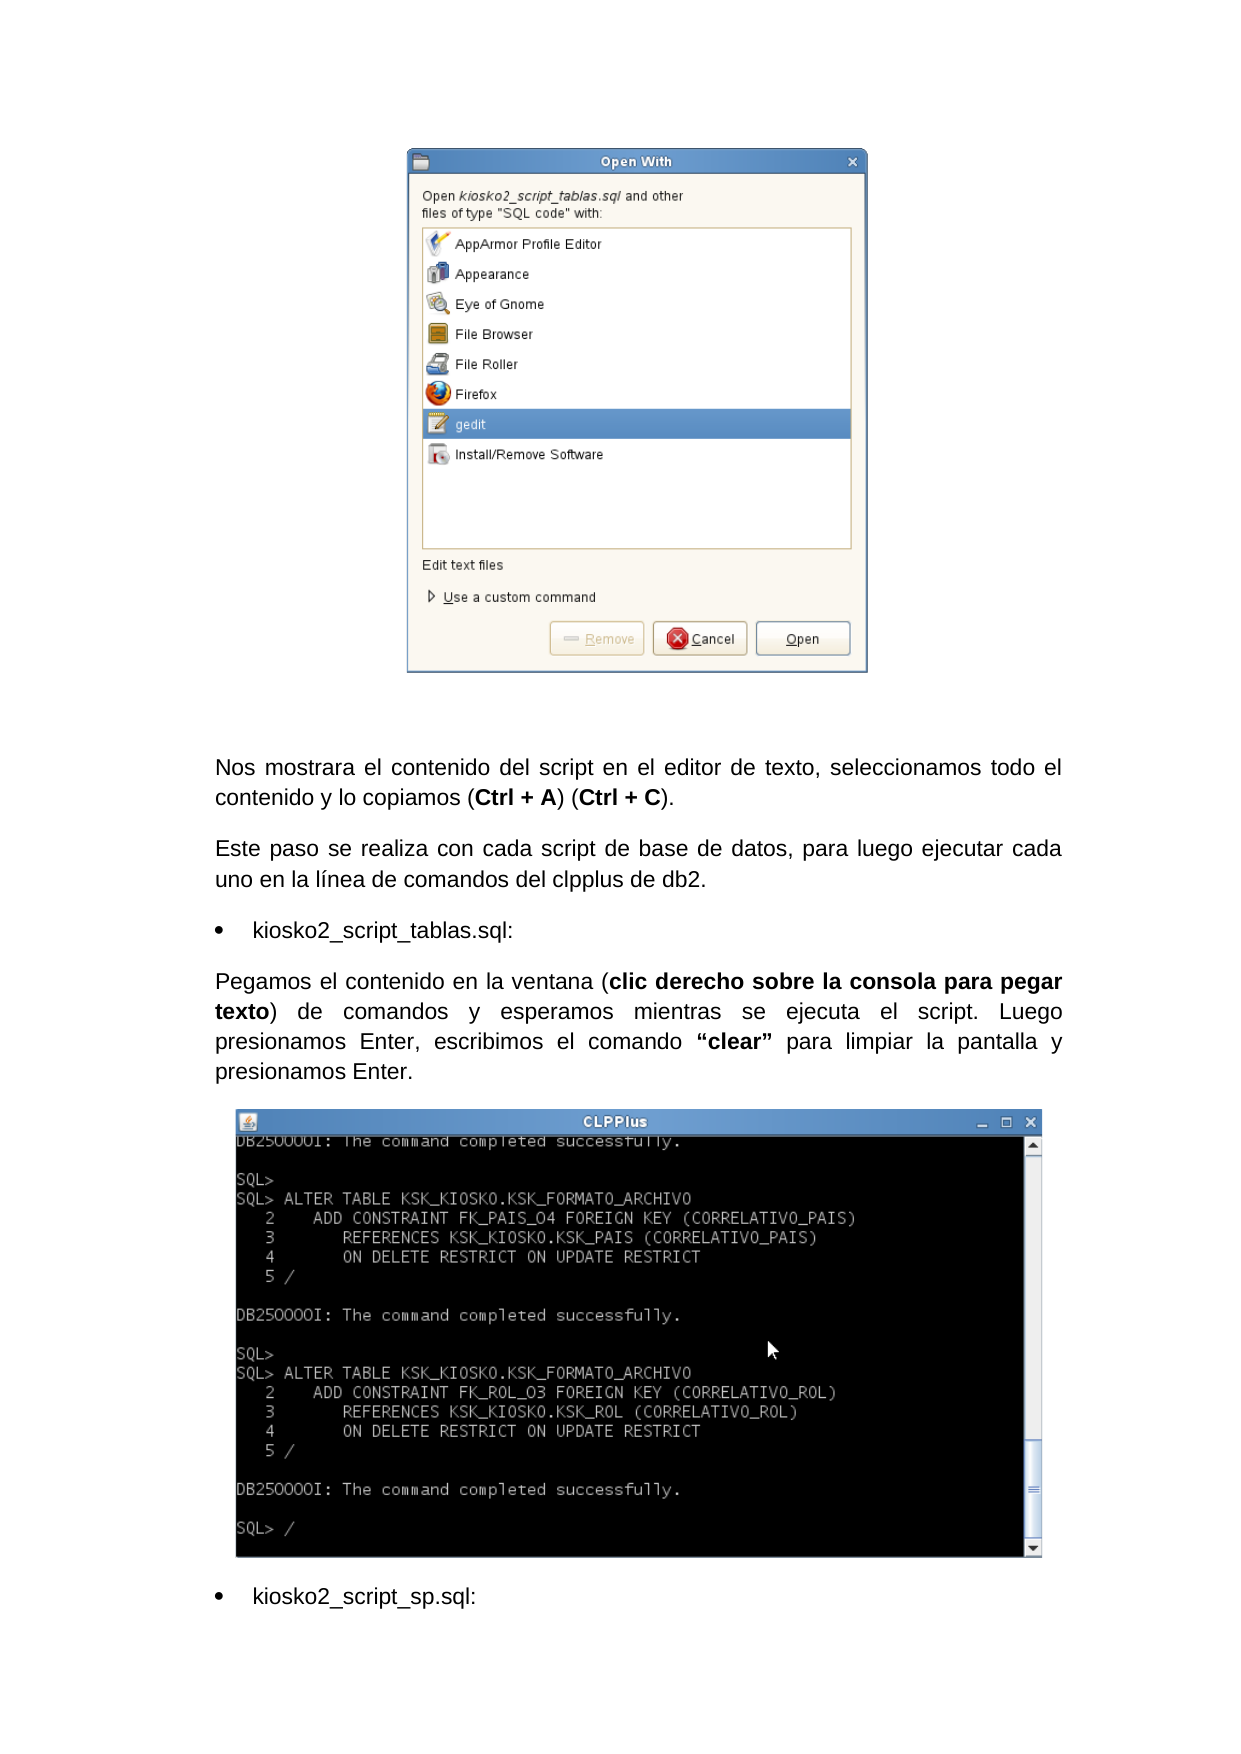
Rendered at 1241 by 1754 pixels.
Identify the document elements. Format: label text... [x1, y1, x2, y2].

text Nos mostrara el contenido del script en el editor de texto, seleccionamos todo el contenido y lo copiamos (Ctrl + A) (Ctrl + C). [215, 754, 1063, 811]
picture [235, 1109, 1043, 1558]
text Este paso se realiza con cada script de base de datos, para luego ejecutar cada uno en la línea de comandos del clpplus de db2. [215, 835, 1063, 892]
picture [406, 147, 871, 676]
text Pegamos el contenido en la ventana (clic derecho sobre la consola para pegar texto) de comandos y esperamos mientras se ejecuta el script. Luego presionamos Enter, escribimos el comando “clear” para limpiar la pantalla y presionamos Enter. [215, 968, 1063, 1084]
list kiosko2_script_tablas.sql: [215, 917, 1063, 943]
list kiosko2_script_sp.sql: [215, 1583, 1063, 1609]
